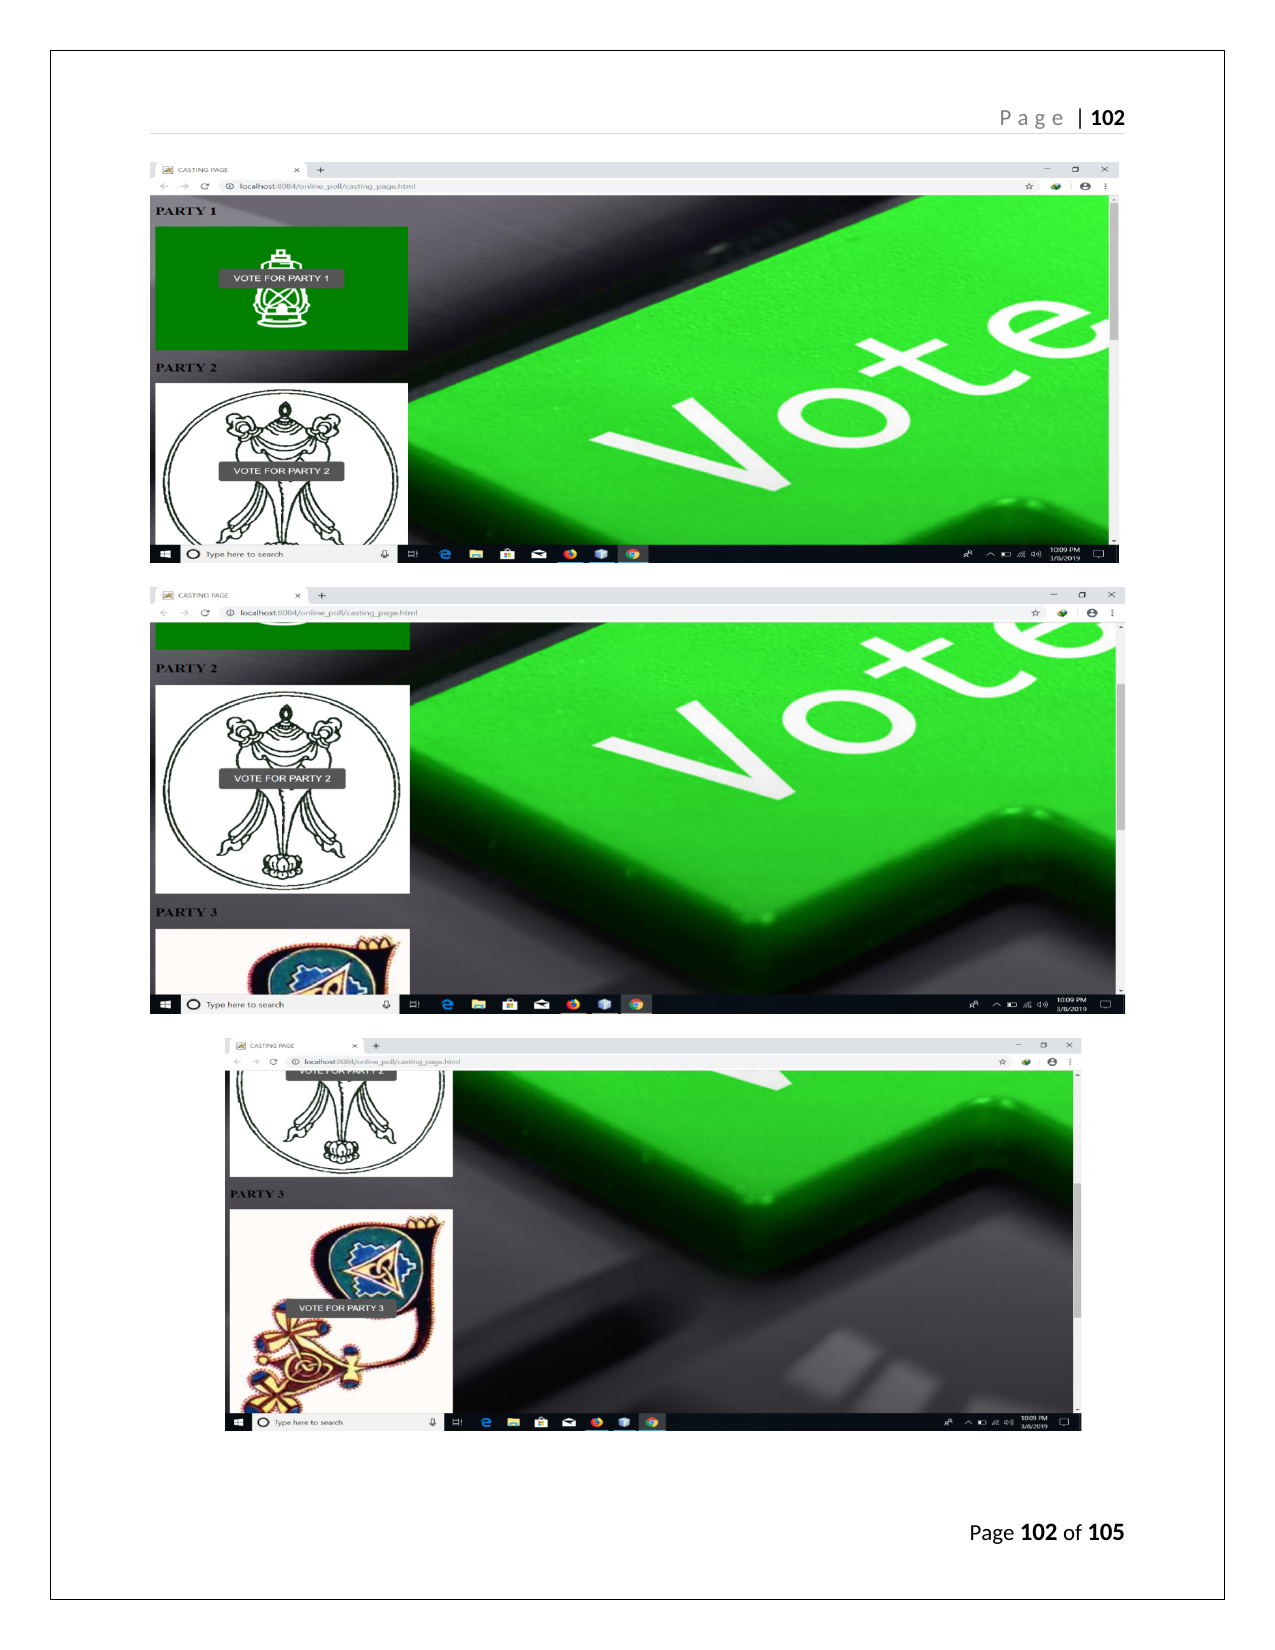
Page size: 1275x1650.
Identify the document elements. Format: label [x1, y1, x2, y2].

picture [150, 587, 1125, 1014]
picture [150, 162, 1119, 563]
picture [225, 1038, 1082, 1431]
